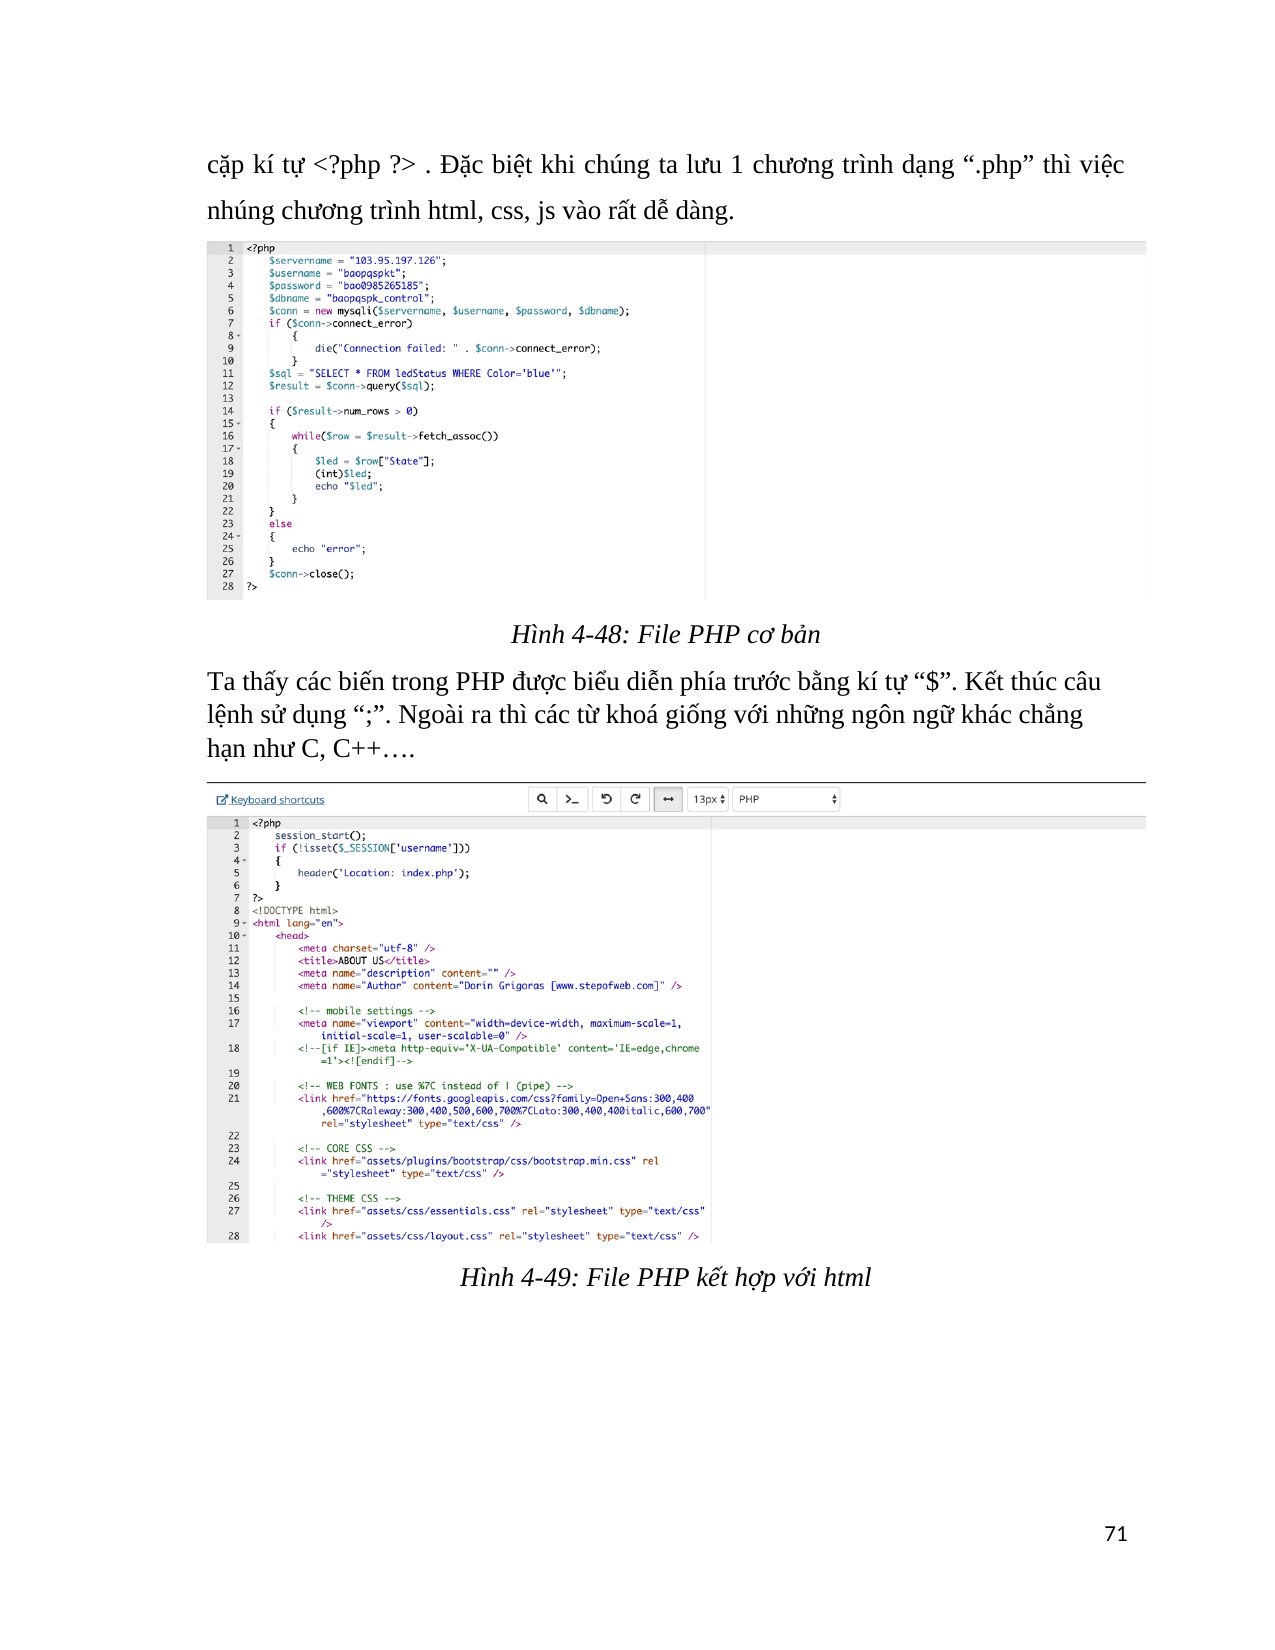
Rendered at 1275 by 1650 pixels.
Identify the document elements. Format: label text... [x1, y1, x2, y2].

picture [206, 241, 1147, 600]
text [207, 148, 1127, 226]
picture [206, 782, 1147, 1243]
text Ta thấy các biến trong PHP được biểu diễn phía trước bằng kí tự “$”. Kết thúc câu lệnh sử dụng “;”. Ngoài ra thì các từ khoá giống với những ngôn ngữ khác chẳng hạn như C, C++…. [207, 665, 1127, 763]
